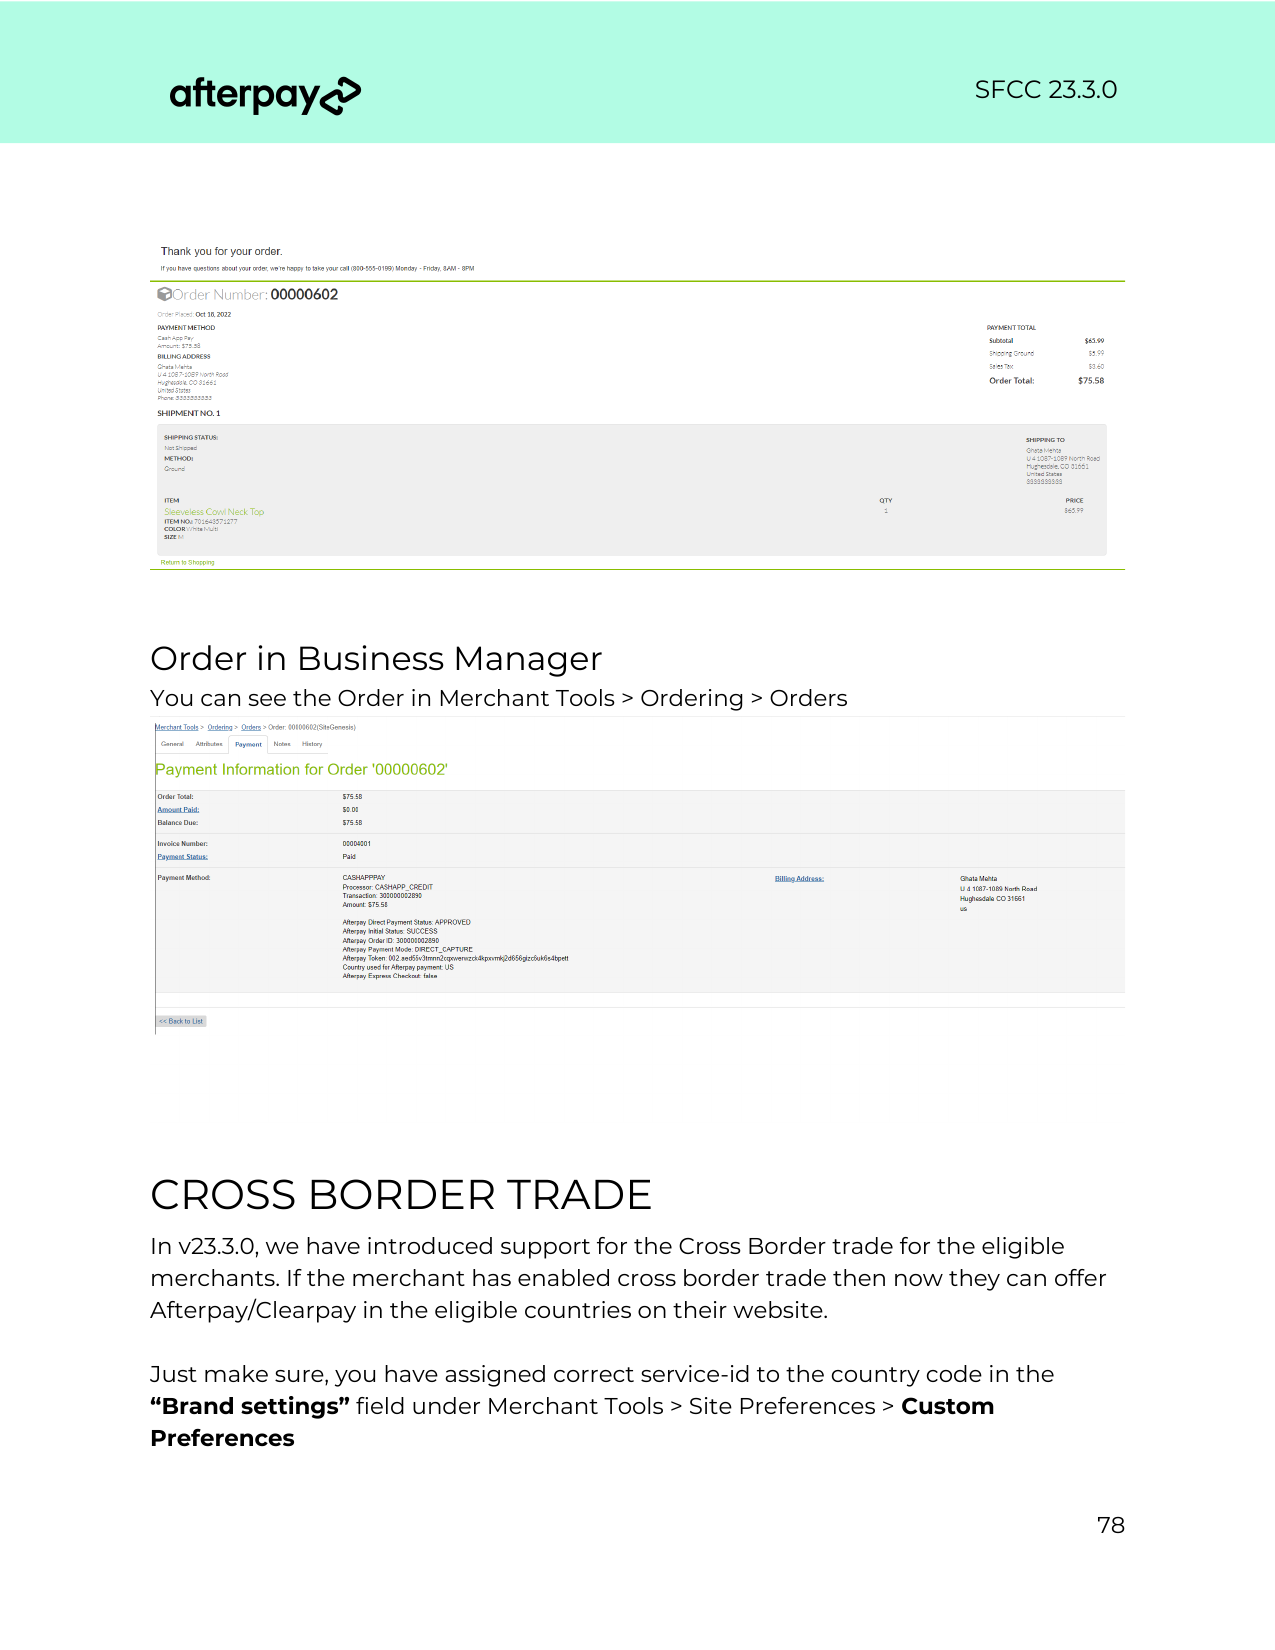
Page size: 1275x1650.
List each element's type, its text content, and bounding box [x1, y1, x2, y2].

picture [134, 48, 397, 144]
text You can see the Order in Merchant Tools > Ordering > Orders [150, 684, 1125, 712]
picture [150, 716, 1125, 1123]
subtitle CROSS BORDER TRADE [150, 1169, 1125, 1219]
picture [150, 238, 1125, 570]
text Order in Business Manager [150, 638, 1125, 678]
text In v23.3.0, we have introduced support for the Cross Border trade for the eligible merchants. If the merchant has enabled cross border trade then now they can offer Afterpay/Clearpay in the eligible countries on their website. Just make sure, you have assigned correct service-id to the country code in the “Brand settings” field under Merchant Tools > Site Preferences > Custom Preferences [150, 1232, 1125, 1452]
